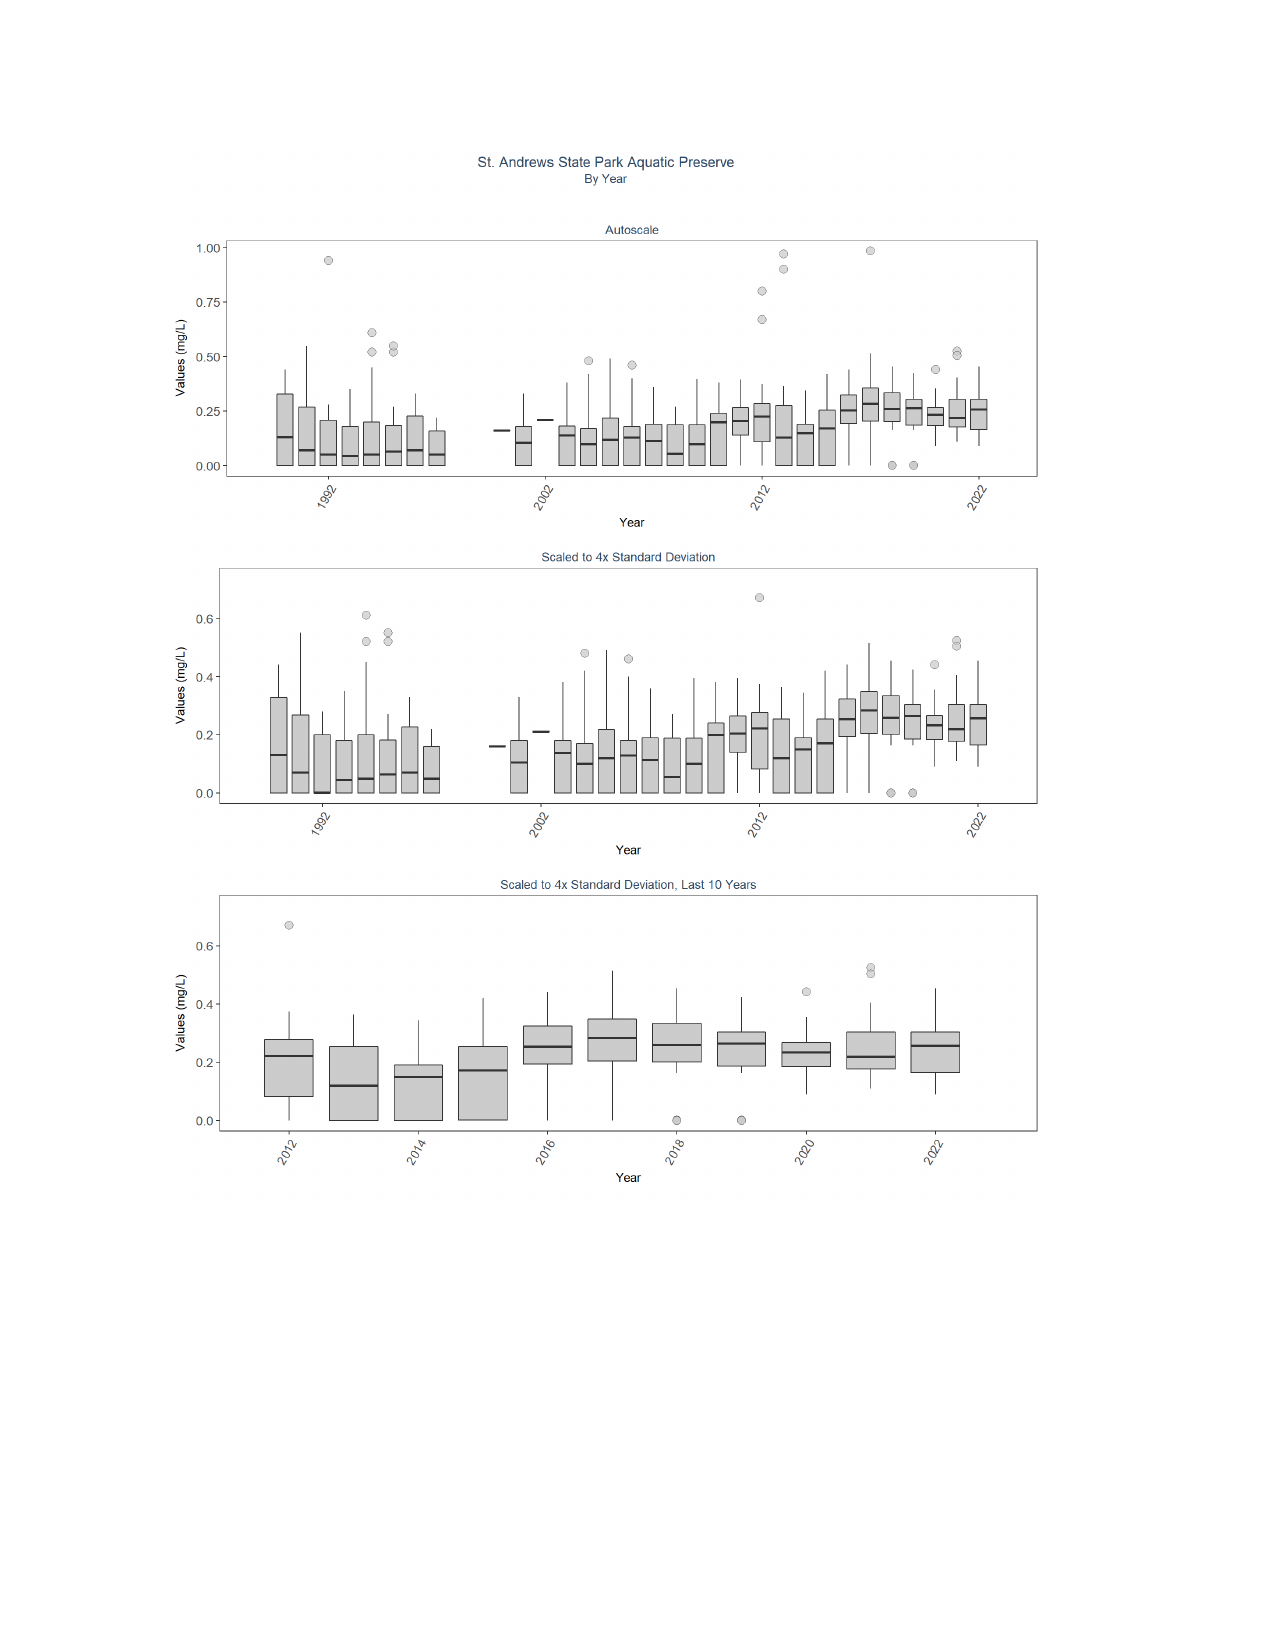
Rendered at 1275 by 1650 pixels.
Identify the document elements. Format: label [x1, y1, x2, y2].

picture [168, 150, 1044, 1200]
